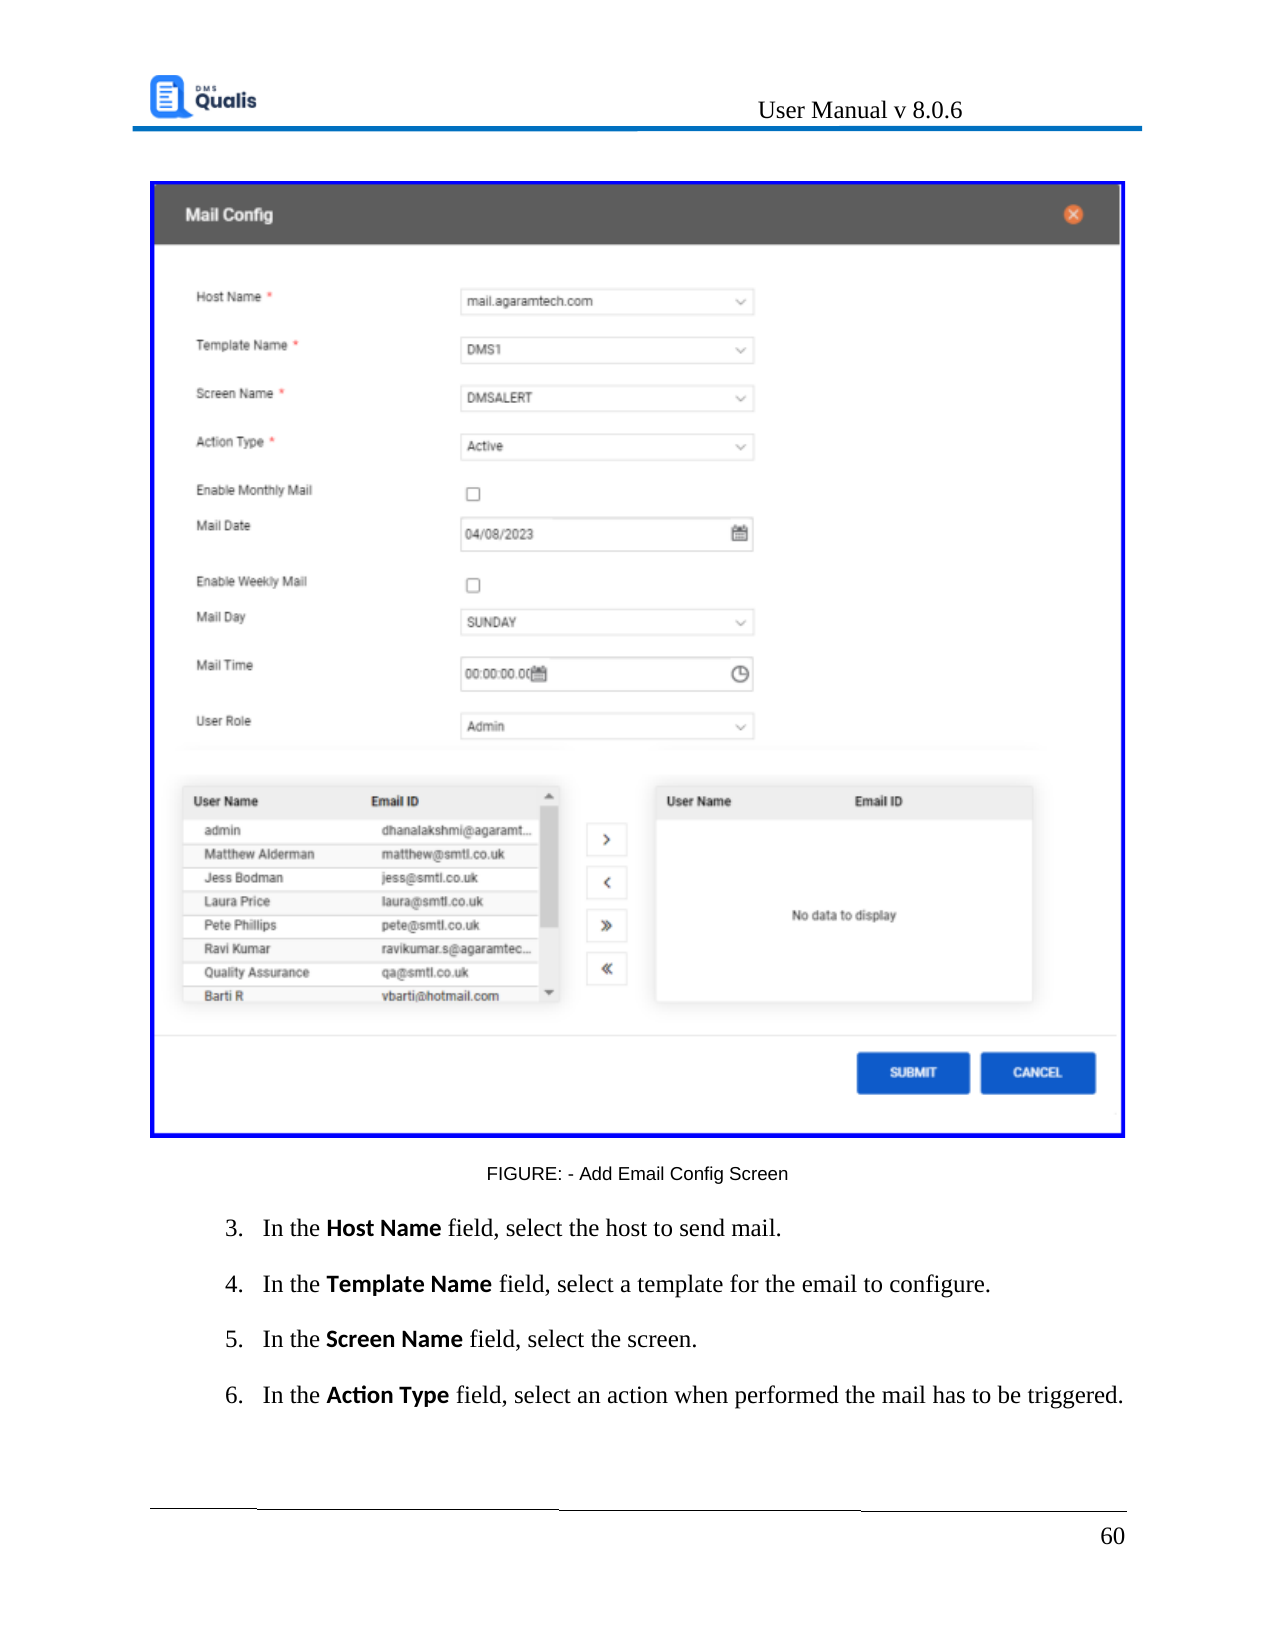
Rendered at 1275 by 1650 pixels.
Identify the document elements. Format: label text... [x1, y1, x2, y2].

picture [150, 181, 1125, 1138]
text In the Action Type field, select an action when performed the mail has to be triggered. [225, 1379, 1125, 1409]
text FIGURE: - Add Email Config Screen [150, 1163, 1125, 1184]
text In the Template Name field, select a template for the email to configure. [225, 1268, 1125, 1298]
picture [150, 75, 257, 119]
text In the Host Name field, select the host to send mail. [225, 1212, 1125, 1243]
text In the Screen Name field, select the screen. [225, 1323, 1125, 1354]
